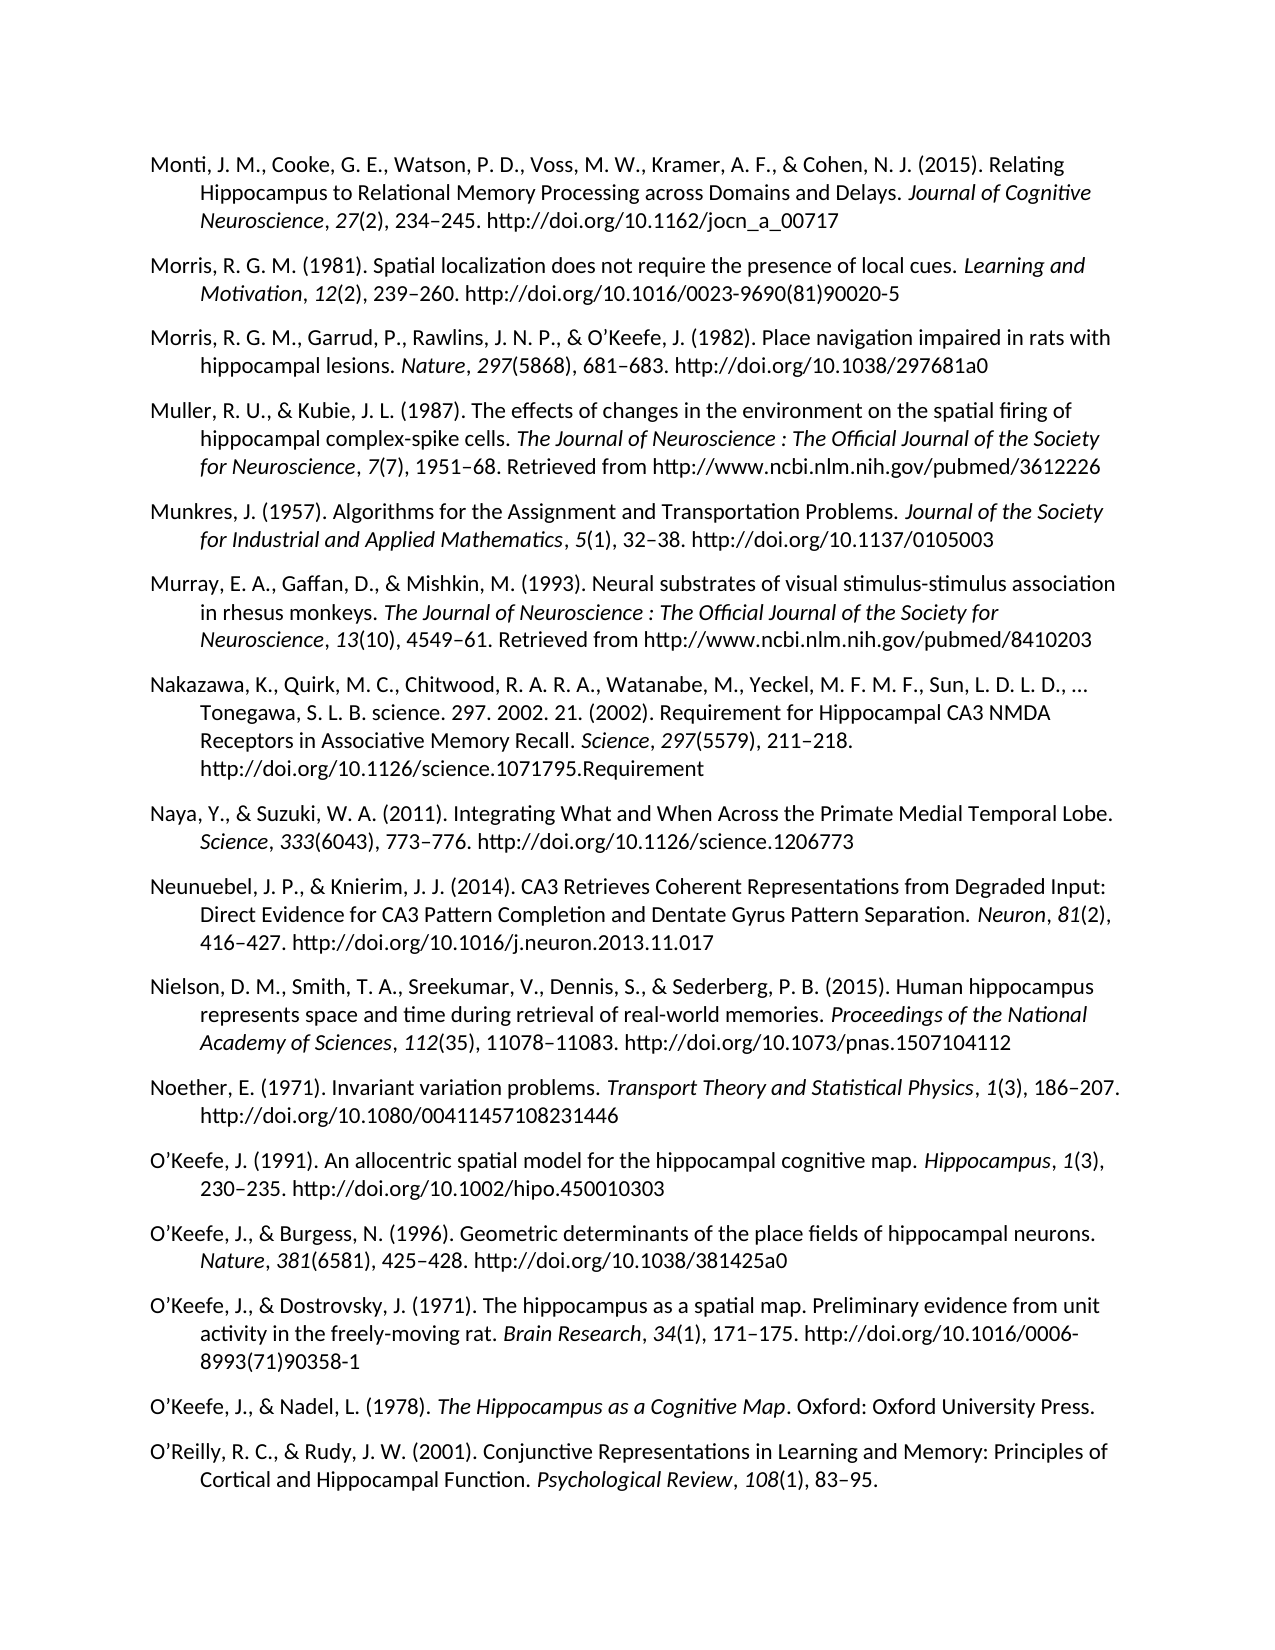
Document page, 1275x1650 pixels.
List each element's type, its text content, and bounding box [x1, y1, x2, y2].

text Murray, E. A., Gaffan, D., & Mishkin, M. (1993). Neural substrates of visual stimulus-stimulus association in rhesus monkeys. The Journal of Neuroscience : The Official Journal of the Society for Neuroscience, 13(10), 4549–61. Retrieved from http://www.ncbi.nlm.nih.gov/pubmed/8410203 [150, 569, 1125, 654]
text Morris, R. G. M., Garrud, P., Rawlins, J. N. P., & O’Keefe, J. (1982). Place navigation impaired in rats with hippocampal lesions. Nature, 297(5868), 681–683. http://doi.org/10.1038/297681a0 [150, 323, 1125, 379]
text Noether, E. (1971). Invariant variation problems. Transport Theory and Statistical Physics, 1(3), 186–207. http://doi.org/10.1080/00411457108231446 [150, 1073, 1125, 1129]
text Naya, Y., & Suzuki, W. A. (2011). Integrating What and When Across the Primate Medial Temporal Lobe. Science, 333(6043), 773–776. http://doi.org/10.1126/science.1206773 [150, 799, 1125, 855]
text Neunuebel, J. P., & Knierim, J. J. (2014). CA3 Retrieves Coherent Representations from Degraded Input: Direct Evidence for CA3 Pattern Completion and Dentate Gyrus Pattern Separation. Neuron, 81(2), 416–427. http://doi.org/10.1016/j.neuron.2013.11.017 [150, 872, 1125, 956]
text O’Keefe, J., & Nadel, L. (1978). The Hippocampus as a Cognitive Map. Oxford: Oxford University Press. [150, 1392, 1125, 1420]
text O’Keefe, J. (1991). An allocentric spatial model for the hippocampal cognitive map. Hippocampus, 1(3), 230–235. http://doi.org/10.1002/hipo.450010303 [150, 1146, 1125, 1202]
text O’Keefe, J., & Burgess, N. (1996). Geometric determinants of the place fields of hippocampal neurons. Nature, 381(6581), 425–428. http://doi.org/10.1038/381425a0 [150, 1219, 1125, 1275]
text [150, 1437, 1125, 1493]
text Morris, R. G. M. (1981). Spatial localization does not require the presence of local cues. Learning and Motivation, 12(2), 239–260. http://doi.org/10.1016/0023-9690(81)90020-5 [150, 251, 1125, 307]
text Monti, J. M., Cooke, G. E., Watson, P. D., Voss, M. W., Kramer, A. F., & Cohen, N. J. (2015). Relating Hippocampus to Relational Memory Processing across Domains and Delays. Journal of Cognitive Neuroscience, 27(2), 234–245. http://doi.org/10.1162/jocn_a_00717 [150, 150, 1125, 234]
text Nielson, D. M., Smith, T. A., Sreekumar, V., Dennis, S., & Sederberg, P. B. (2015). Human hippocampus represents space and time during retrieval of real-world memories. Proceedings of the National Academy of Sciences, 112(35), 11078–11083. http://doi.org/10.1073/pnas.1507104112 [150, 972, 1125, 1057]
text O’Keefe, J., & Dostrovsky, J. (1971). The hippocampus as a spatial map. Preliminary evidence from unit activity in the freely-moving rat. Brain Research, 34(1), 171–175. http://doi.org/10.1016/0006-8993(71)90358-1 [150, 1291, 1125, 1375]
text Munkres, J. (1957). Algorithms for the Assignment and Transportation Problems. Journal of the Society for Industrial and Applied Mathematics, 5(1), 32–38. http://doi.org/10.1137/0105003 [150, 497, 1125, 553]
text Nakazawa, K., Quirk, M. C., Chitwood, R. A. R. A., Watanabe, M., Yeckel, M. F. M. F., Sun, L. D. L. D., … Tonegawa, S. L. B. science. 297. 2002. 21. (2002). Requirement for Hippocampal CA3 NMDA Receptors in Associative Memory Recall. Science, 297(5579), 211–218. http://doi.org/10.1126/science.1071795.Requirement [150, 670, 1125, 782]
text Muller, R. U., & Kubie, J. L. (1987). The effects of changes in the environment on the spatial firing of hippocampal complex-spike cells. The Journal of Neuroscience : The Official Journal of the Society for Neuroscience, 7(7), 1951–68. Retrieved from http://www.ncbi.nlm.nih.gov/pubmed/3612226 [150, 396, 1125, 480]
